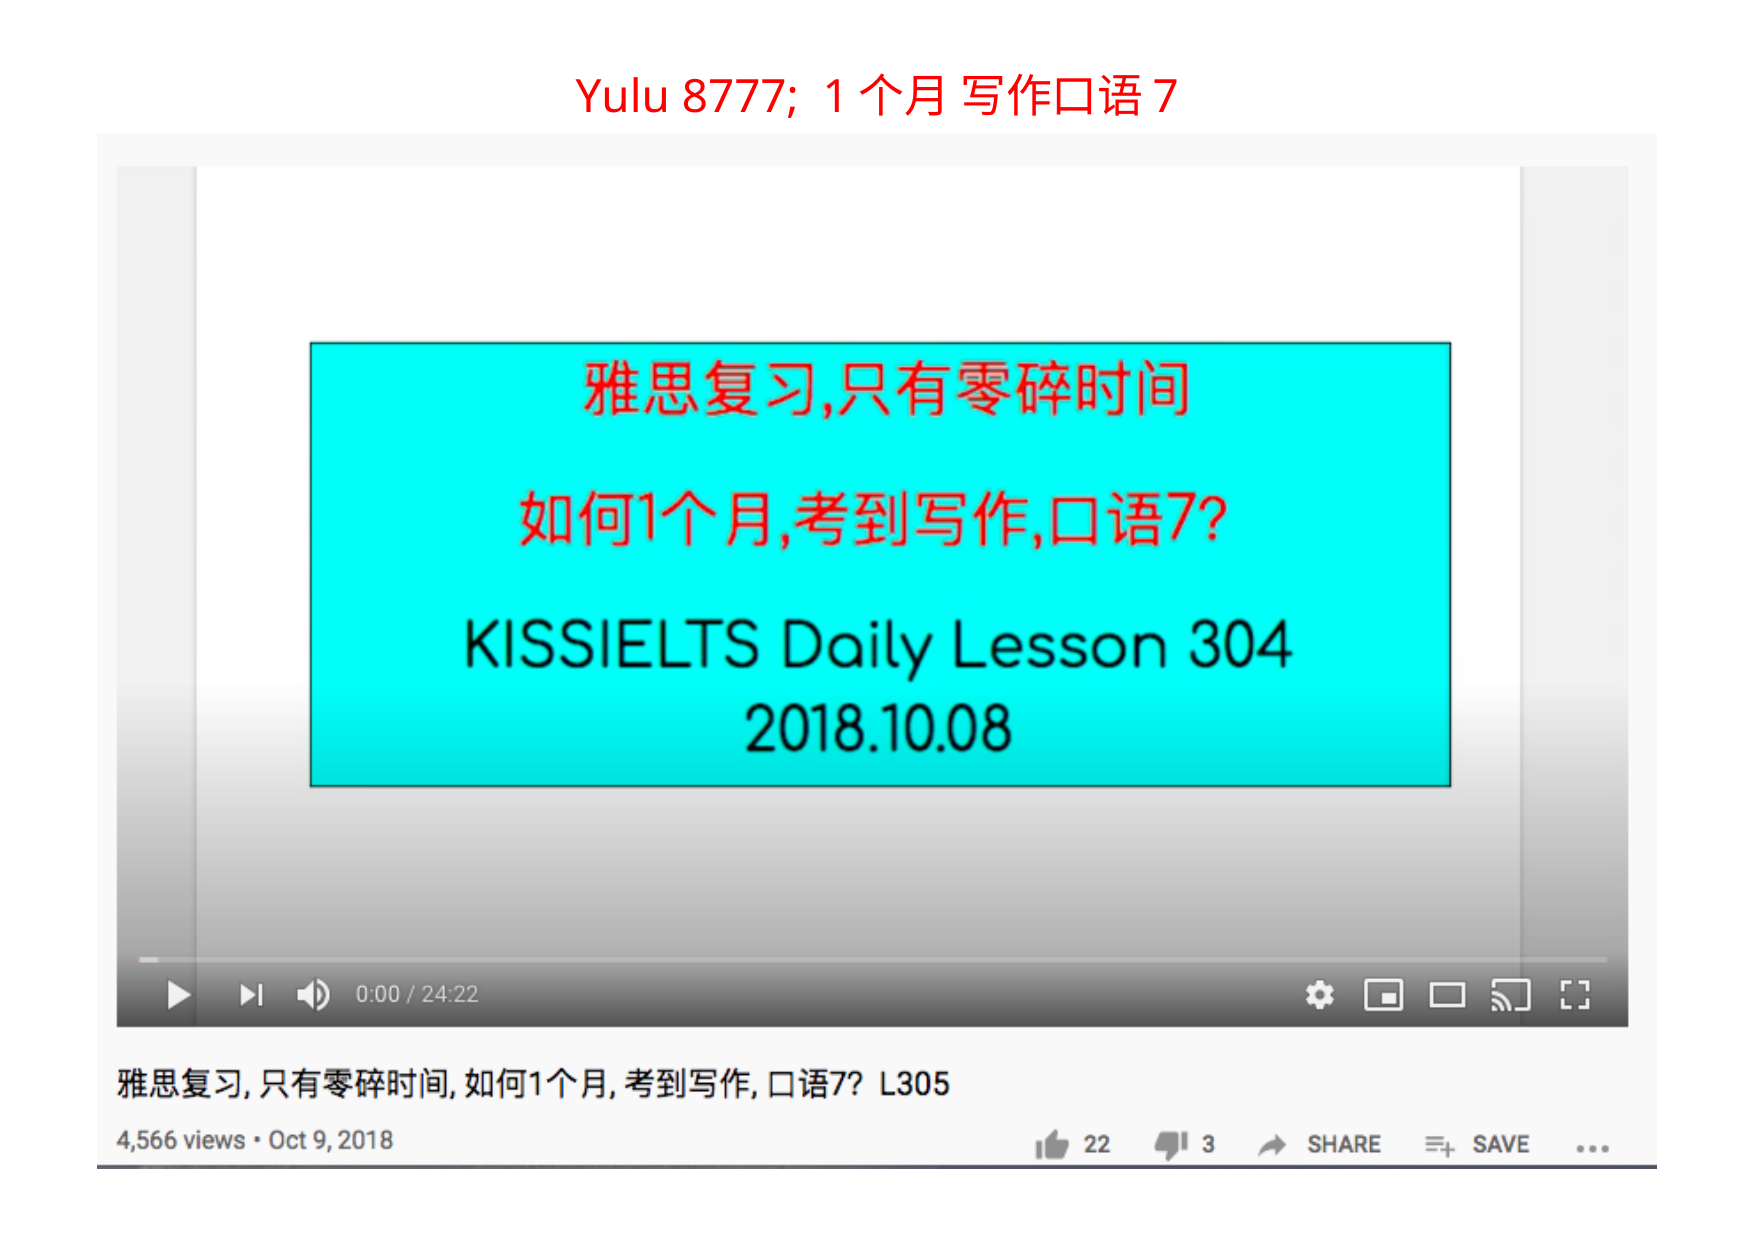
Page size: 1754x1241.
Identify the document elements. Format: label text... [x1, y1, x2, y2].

picture [97, 133, 1657, 1169]
subtitle Yulu 8777; 1个月 写作口语7 [15, 59, 1739, 126]
